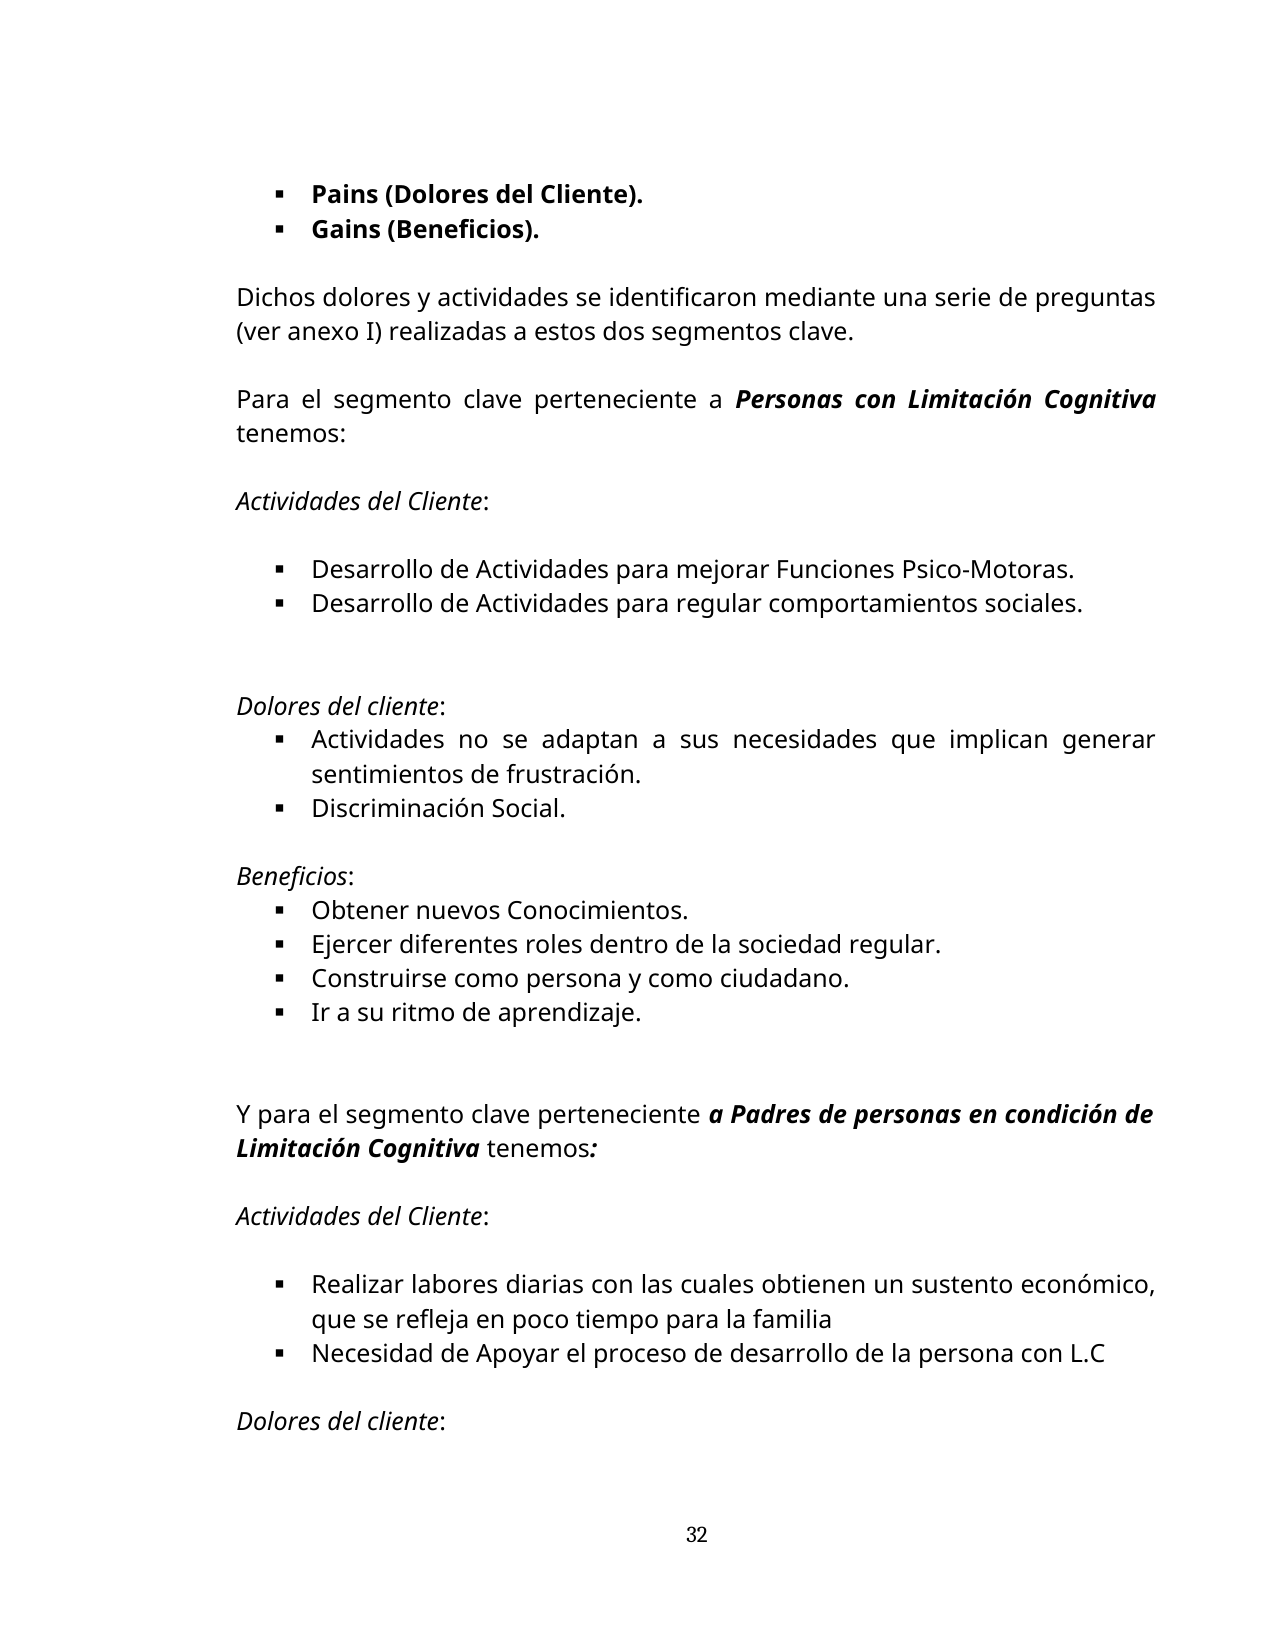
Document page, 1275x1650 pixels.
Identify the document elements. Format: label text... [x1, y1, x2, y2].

list Discriminación Social. [274, 790, 1157, 824]
list Ejercer diferentes roles dentro de la sociedad regular. [274, 927, 1157, 961]
text Actividades del Cliente: [236, 1199, 1157, 1233]
list Desarrollo de Actividades para mejorar Funciones Psico-Motoras. [274, 552, 1157, 586]
text Para el segmento clave perteneciente a Personas con Limitación Cognitiva tenemos: [236, 382, 1157, 450]
list Actividades no se adaptan a sus necesidades que implican generar sentimientos de frustración. [274, 722, 1157, 790]
list Desarrollo de Actividades para regular comportamientos sociales. [274, 586, 1157, 620]
text Beneficios: [236, 858, 1157, 892]
list Ir a su ritmo de aprendizaje. [274, 995, 1157, 1029]
list Gains (Beneficios). [274, 211, 1157, 245]
list Construirse como persona y como ciudadano. [274, 961, 1157, 995]
text Actividades del Cliente: [236, 484, 1157, 518]
list Obtener nuevos Conocimientos. [274, 892, 1157, 927]
list Realizar labores diarias con las cuales obtienen un sustento económico, que se refleja en poco tiempo para la familia [274, 1267, 1157, 1335]
list Necesidad de Apoyar el proceso de desarrollo de la persona con L.C [274, 1335, 1157, 1369]
list Pains (Dolores del Cliente). [274, 177, 1157, 211]
text Dichos dolores y actividades se identificaron mediante una serie de preguntas (ver anexo I) realizadas a estos dos segmentos clave. [236, 279, 1157, 347]
text Dolores del cliente: [236, 1403, 1157, 1437]
text Dolores del cliente: [236, 688, 1157, 722]
text Y para el segmento clave perteneciente a Padres de personas en condición de Limitación Cognitiva tenemos: [236, 1097, 1157, 1165]
